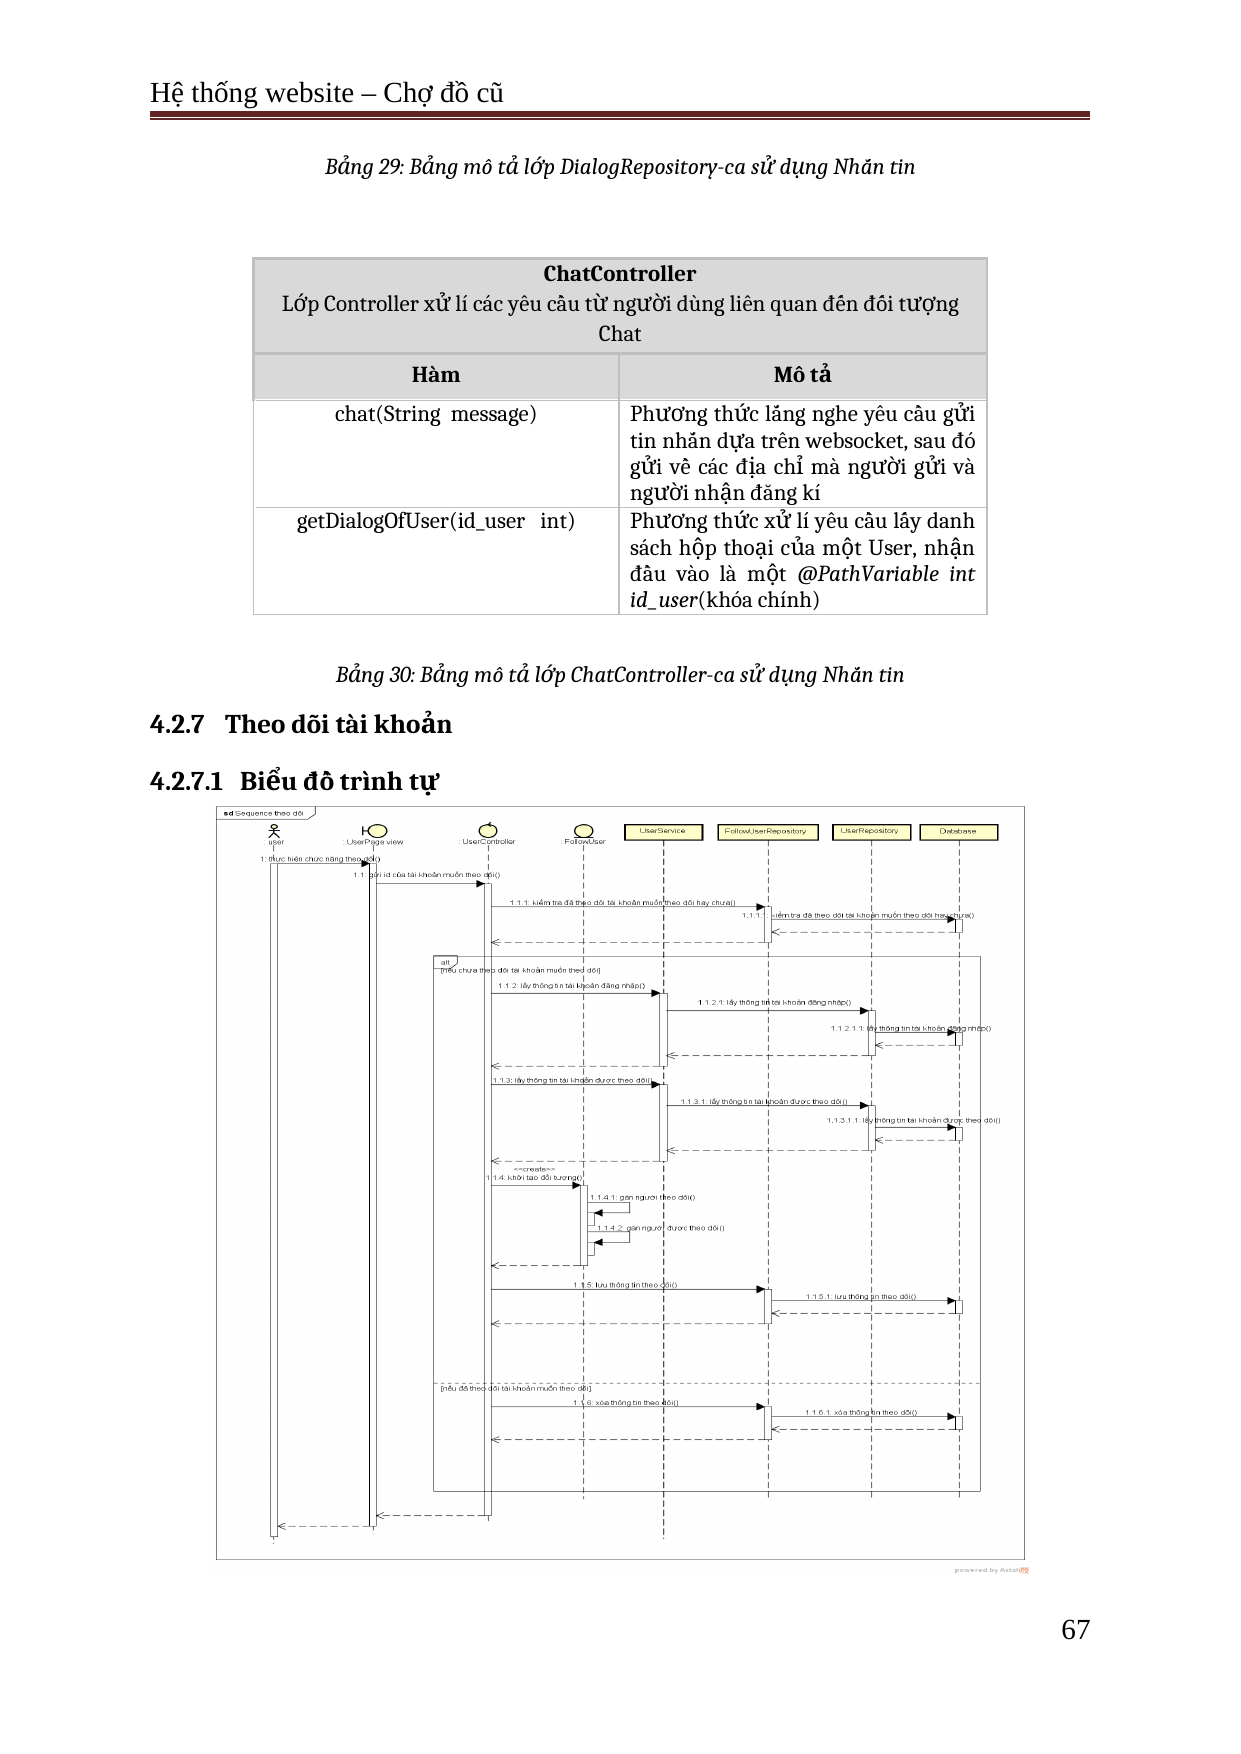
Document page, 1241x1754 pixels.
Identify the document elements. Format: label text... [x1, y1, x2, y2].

table_cell Phương thức xử lí yêu cầu lấy danh sách hộp thoại của một User, nhận đầu vào là một @PathVariable int id_user(khóa chính) [620, 508, 986, 613]
table_header ChatController Lớp Controller xử lí các yêu cầu từ người dùng liên quan đến đối tượng Chat [255, 260, 986, 352]
table_cell Hàm [255, 355, 618, 399]
subtitle Biểu đồ trình tự [150, 766, 1090, 797]
table_cell getDialogOfUser(id_user int) [254, 507, 618, 613]
table_cell Phương thức lắng nghe yêu cầu gửi tin nhắn dựa trên websocket, sau đó gửi về các địa chỉ mà người gửi và người nhận đăng kí [620, 401, 986, 507]
subtitle Theo dõi tài khoản [150, 709, 1090, 741]
table_cell Mô tả [620, 355, 986, 399]
table_cell chat(String message) [254, 401, 618, 507]
text Bảng 30: Bảng mô tả lớp ChatController-ca sử dụng Nhắn tin [150, 662, 1090, 689]
text Bảng 29: Bảng mô tả lớp DialogRepository-ca sử dụng Nhắn tin [150, 153, 1090, 180]
picture [209, 801, 1031, 1575]
